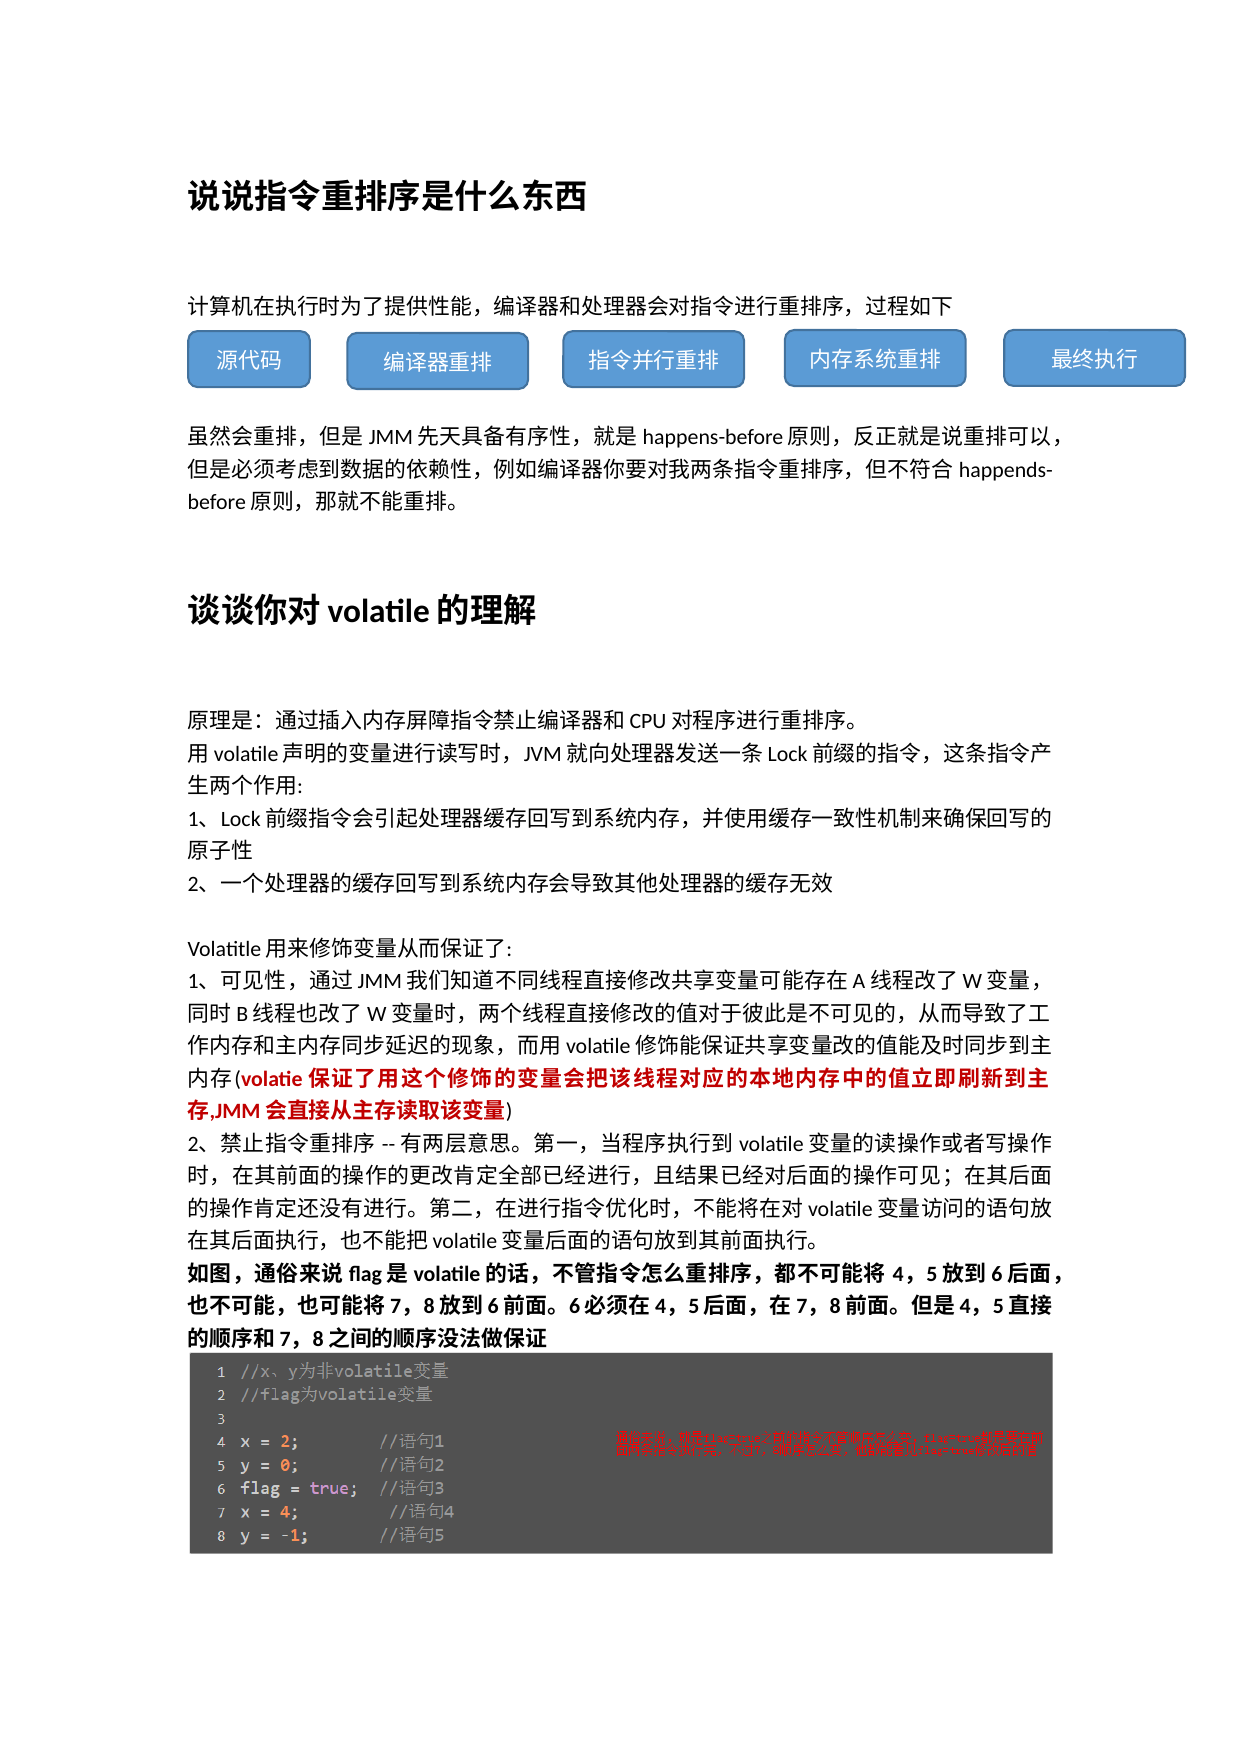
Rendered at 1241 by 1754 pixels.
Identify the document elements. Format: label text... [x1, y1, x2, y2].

list 可见性，通过JMM我们知道不同线程直接修改共享变量可能存在A线程改了W变量，同时B线程也改了W变量时，两个线程直接修改的值对于彼此是不可见的，从而导致了工作内存和主内存同步延迟的现象，而用volatile修饰能保证共享变量改的值能及时同步到主内存(volatie保证了用这个修饰的变量会把该线程对应的本地内存中的值立即刷新到主存,JMM会直接从主存读取该变量) [187, 963, 1053, 1125]
subtitle 说说指令重排序是什么东西 [187, 162, 1053, 227]
text 用volatile声明的变量进行读写时，JVM就向处理器发送一条Lock前缀的指令，这条指令产生两个作用: [187, 735, 1053, 800]
picture [187, 1352, 1053, 1554]
list 禁止指令重排序 -- 有两层意思。第一，当程序执行到volatile变量的读操作或者写操作时，在其前面的操作的更改肯定全部已经进行，且结果已经对后面的操作可见；在其后面的操作肯定还没有进行。第二，在进行指令优化时，不能将在对volatile变量访问的语句放在其后面执行，也不能把volatile变量后面的语句放到其前面执行。 [187, 1125, 1053, 1255]
list Lock前缀指令会引起处理器缓存回写到系统内存，并使用缓存一致性机制来确保回写的原子性 [187, 800, 1053, 865]
list 如图，通俗来说flag是volatile的话，不管指令怎么重排序，都不可能将4，5放到6后面，也不可能，也可能将7，8放到6前面。6必须在4，5后面，在7，8前面。但是4，5直接的顺序和7，8之间的顺序没法做保证 [187, 1255, 1053, 1352]
subtitle 谈谈你对volatile的理解 [187, 576, 1053, 641]
text 虽然会重排，但是JMM先天具备有序性，就是happens-before原则，反正就是说重排可以，但是必须考虑到数据的依赖性，例如编译器你要对我两条指令重排序，但不符合happends-before原则，那就不能重排。 [187, 419, 1053, 516]
text 计算机在执行时为了提供性能，编译器和处理器会对指令进行重排序，过程如下 [187, 289, 1053, 321]
text 原理是：通过插入内存屏障指令禁止编译器和CPU对程序进行重排序。 [187, 703, 1053, 735]
text Volatitle用来修饰变量从而保证了: [187, 930, 1053, 963]
list 一个处理器的缓存回写到系统内存会导致其他处理器的缓存无效 [187, 865, 1053, 898]
